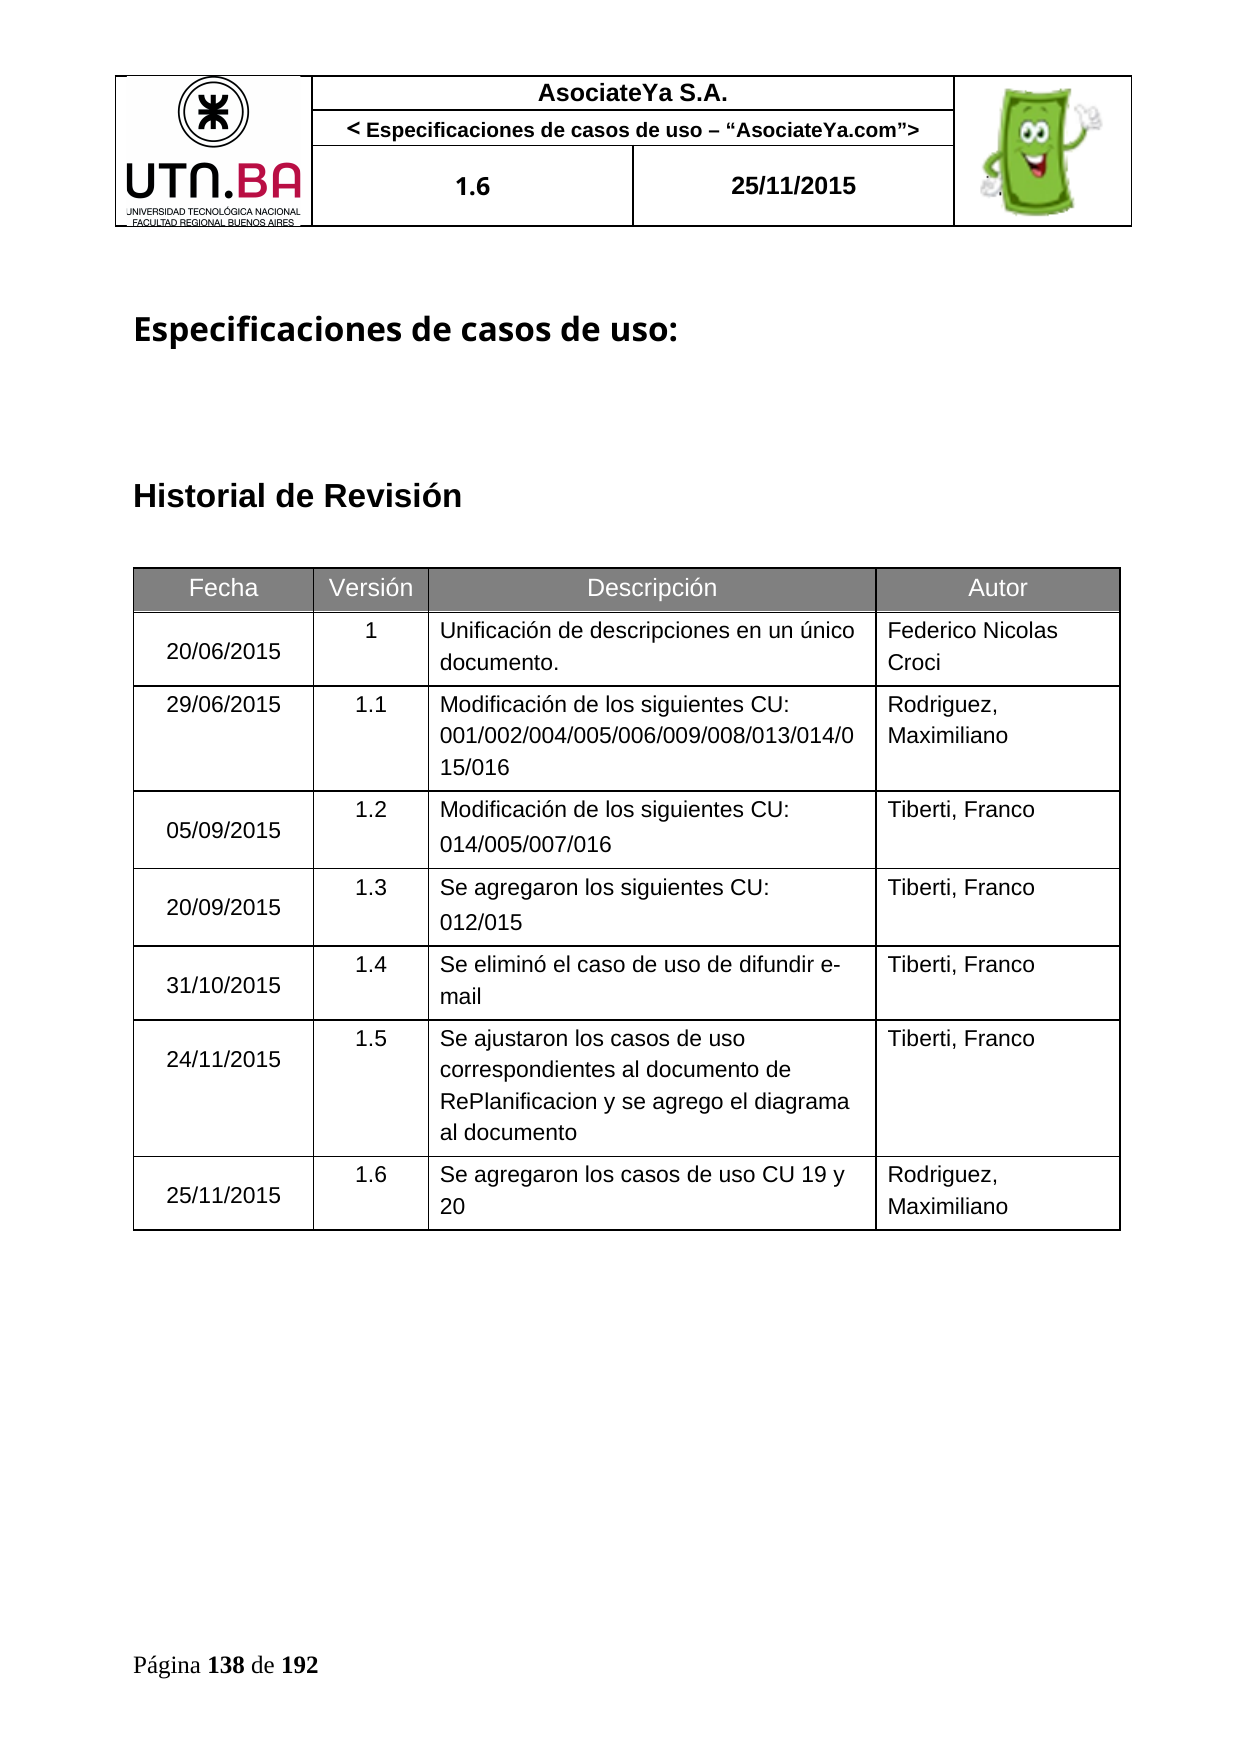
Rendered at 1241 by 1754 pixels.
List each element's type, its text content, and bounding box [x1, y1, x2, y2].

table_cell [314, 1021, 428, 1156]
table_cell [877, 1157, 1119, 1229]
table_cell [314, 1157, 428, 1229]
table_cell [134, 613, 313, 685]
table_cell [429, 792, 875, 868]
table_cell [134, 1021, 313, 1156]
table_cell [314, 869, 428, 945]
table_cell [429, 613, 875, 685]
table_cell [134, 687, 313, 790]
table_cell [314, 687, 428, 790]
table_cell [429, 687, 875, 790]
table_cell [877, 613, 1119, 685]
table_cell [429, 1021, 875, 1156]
picture [968, 81, 1110, 221]
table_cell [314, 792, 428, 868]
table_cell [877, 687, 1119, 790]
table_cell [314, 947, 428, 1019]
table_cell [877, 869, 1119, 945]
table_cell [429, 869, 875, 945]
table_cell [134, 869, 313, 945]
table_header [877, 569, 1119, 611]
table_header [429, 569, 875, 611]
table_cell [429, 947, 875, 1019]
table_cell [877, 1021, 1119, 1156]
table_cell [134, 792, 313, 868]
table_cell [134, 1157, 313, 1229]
subtitle Especificaciones de casos de uso: [133, 306, 1165, 351]
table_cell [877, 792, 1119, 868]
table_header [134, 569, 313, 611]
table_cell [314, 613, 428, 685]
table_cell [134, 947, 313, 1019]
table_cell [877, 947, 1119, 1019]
picture [126, 76, 301, 226]
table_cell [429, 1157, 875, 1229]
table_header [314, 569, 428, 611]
